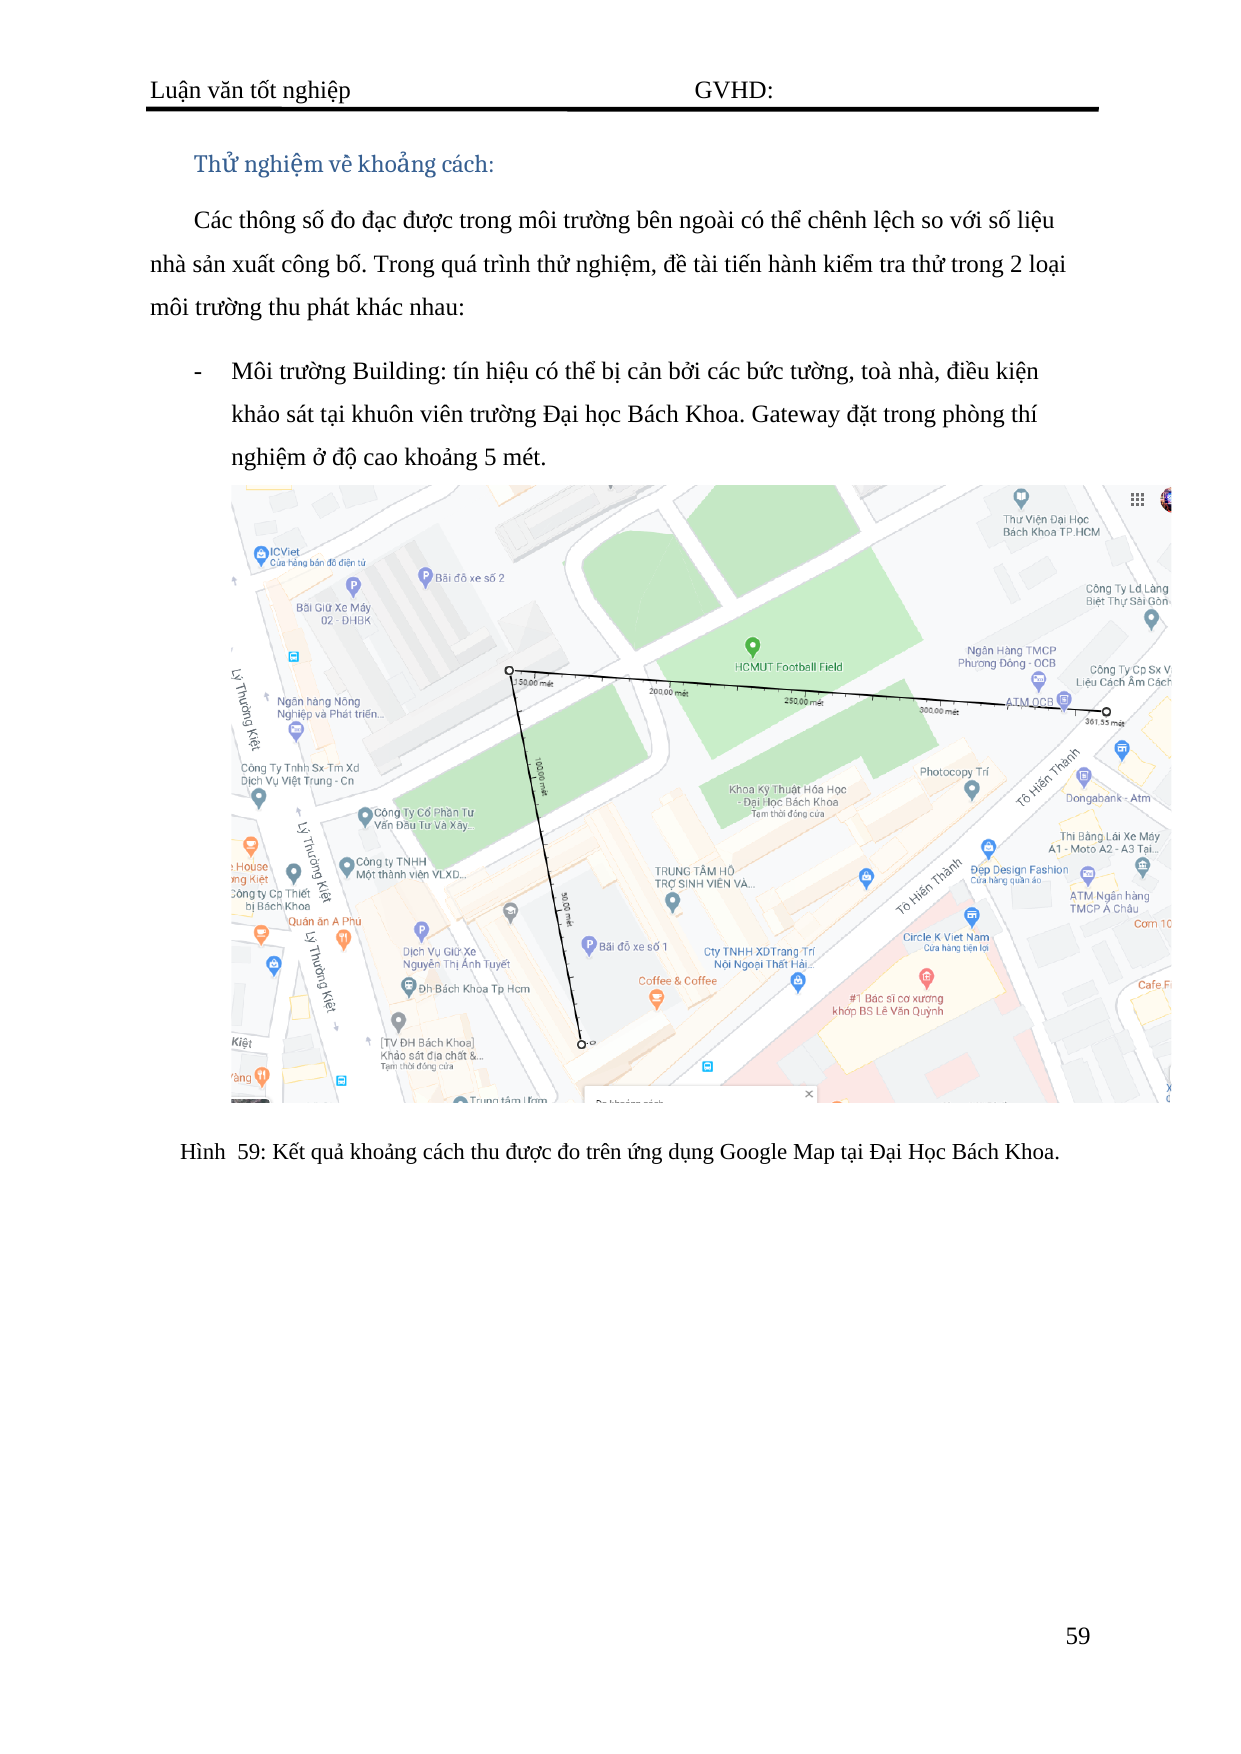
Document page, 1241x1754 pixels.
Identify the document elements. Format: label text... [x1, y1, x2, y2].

text Các thông số đo đạc được trong môi trường bên ngoài có thể chênh lệch so với số liệu nhà sản xuất công bố. Trong quá trình thử nghiệm, đề tài tiến hành kiểm tra thử trong 2 loại môi trường thu phát khác nhau: [150, 206, 1090, 321]
subtitle Thử nghiệm về khoảng cách: [150, 150, 1090, 179]
picture [231, 485, 1172, 1103]
text Hình 59: Kết quả khoảng cách thu được đo trên ứng dụng Google Map tại Đại Học Bách Khoa. [150, 1138, 1090, 1164]
